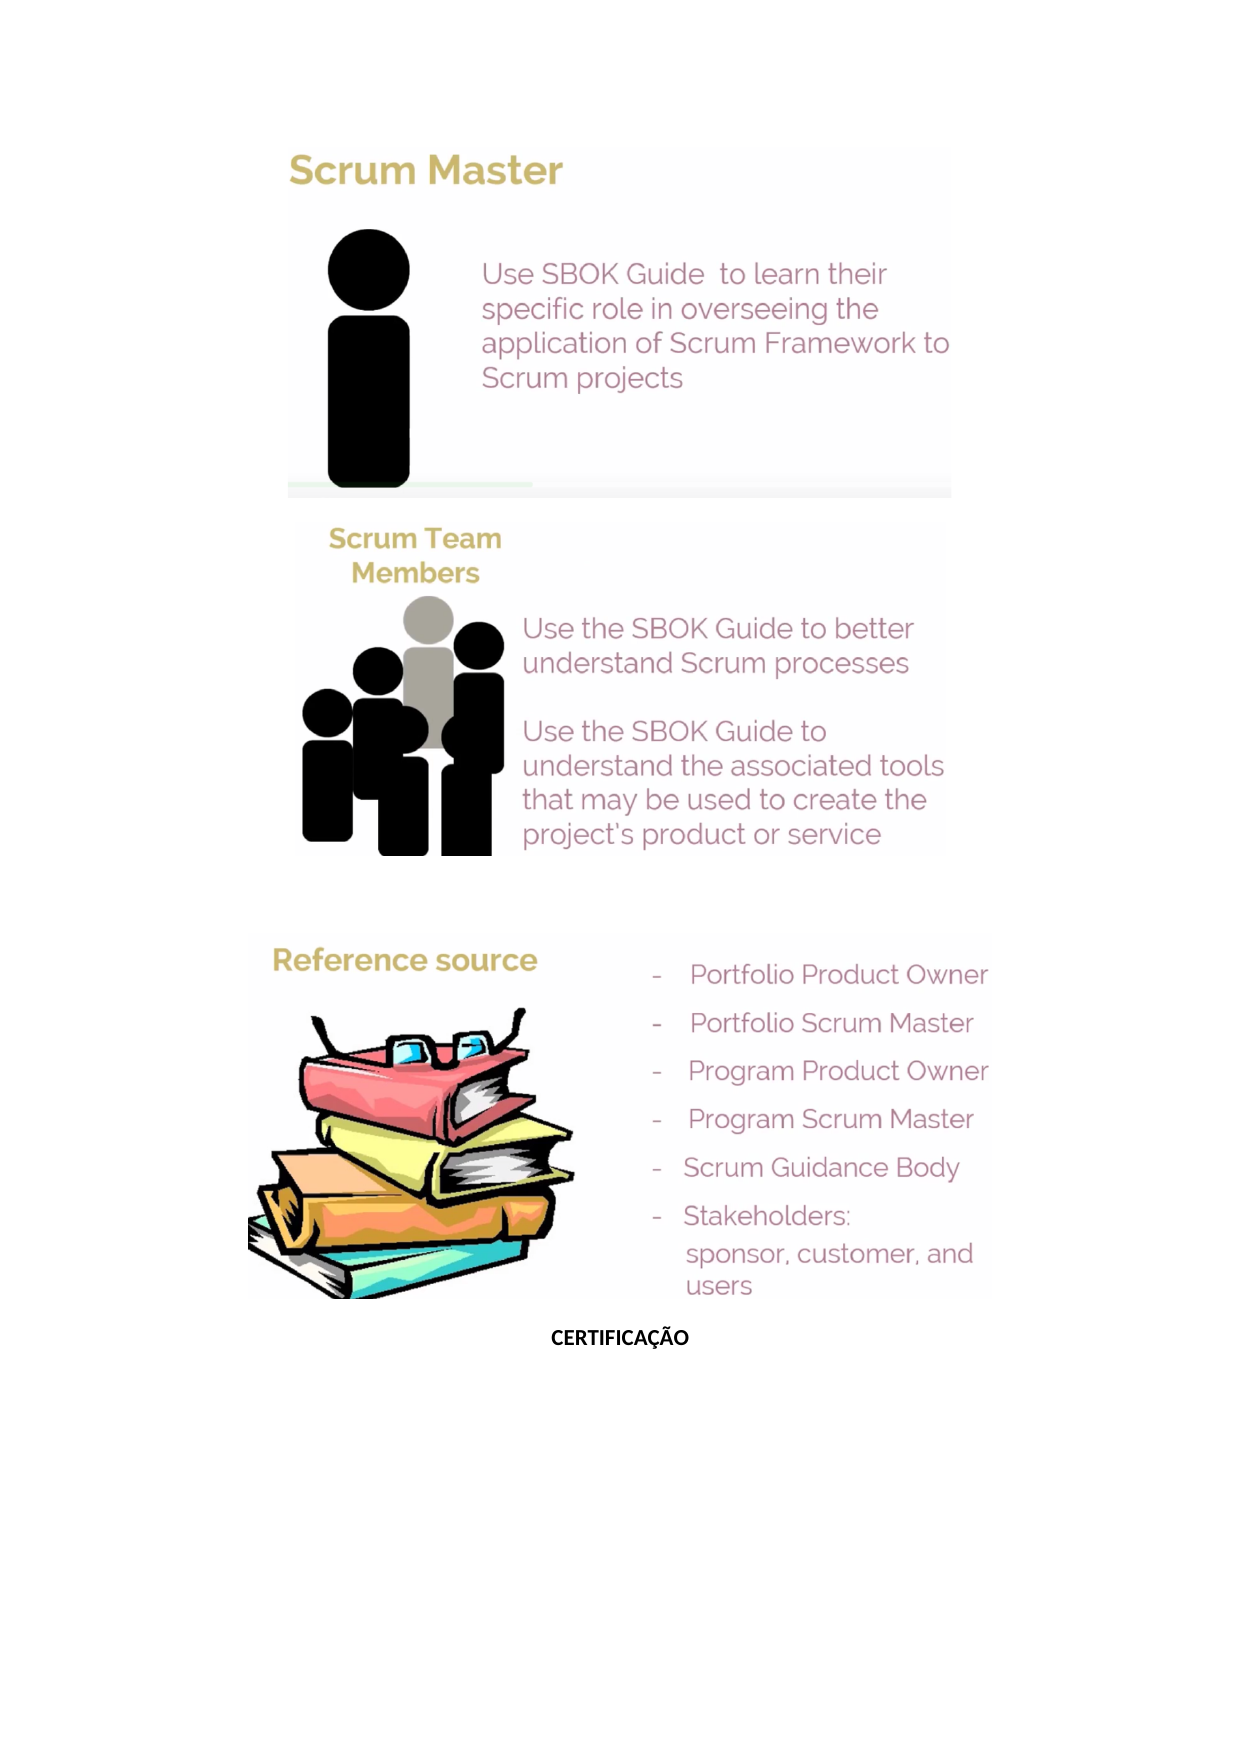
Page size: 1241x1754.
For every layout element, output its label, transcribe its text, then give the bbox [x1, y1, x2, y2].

picture [248, 933, 993, 1299]
picture [287, 147, 952, 498]
text CERTIFICAÇÃO [177, 1323, 1063, 1351]
picture [294, 522, 946, 856]
